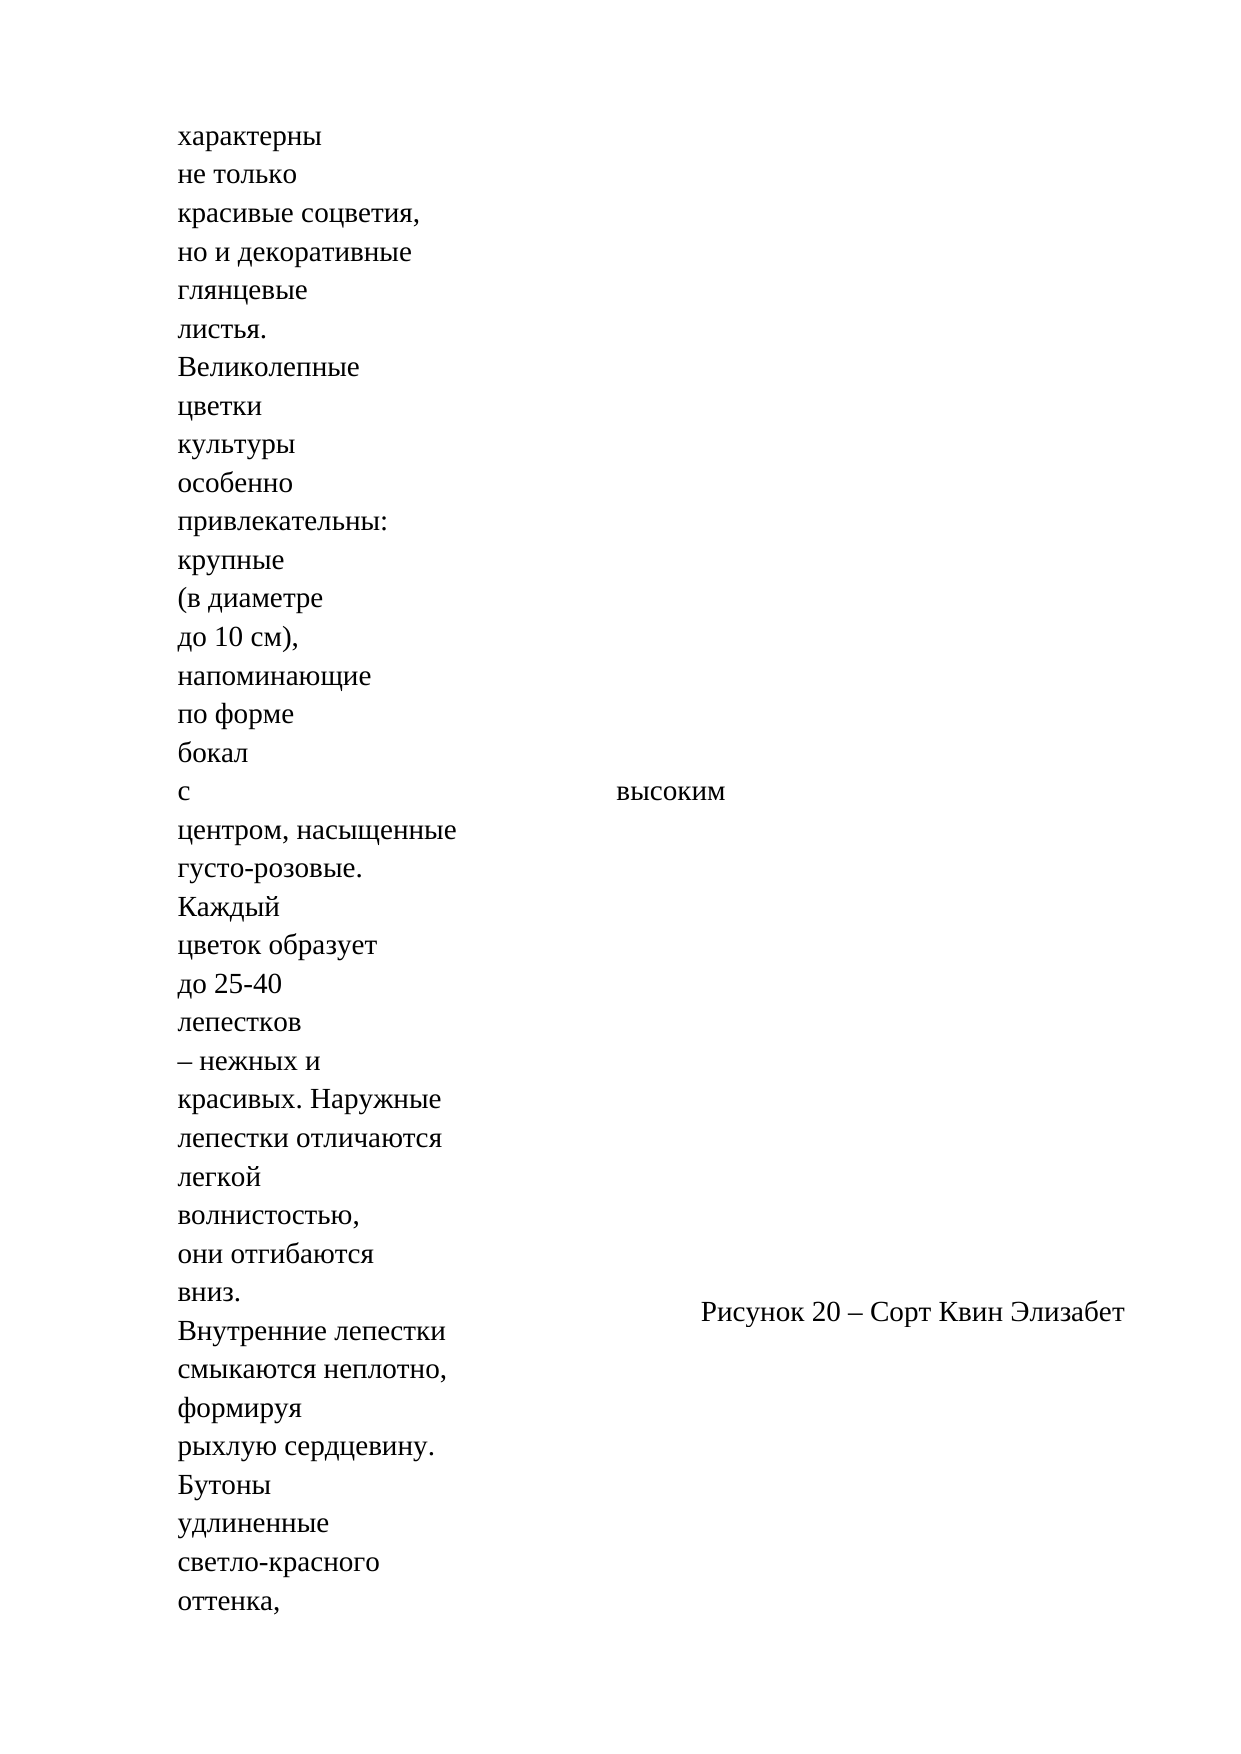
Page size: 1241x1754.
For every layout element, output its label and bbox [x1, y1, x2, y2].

text [177, 118, 1152, 1616]
